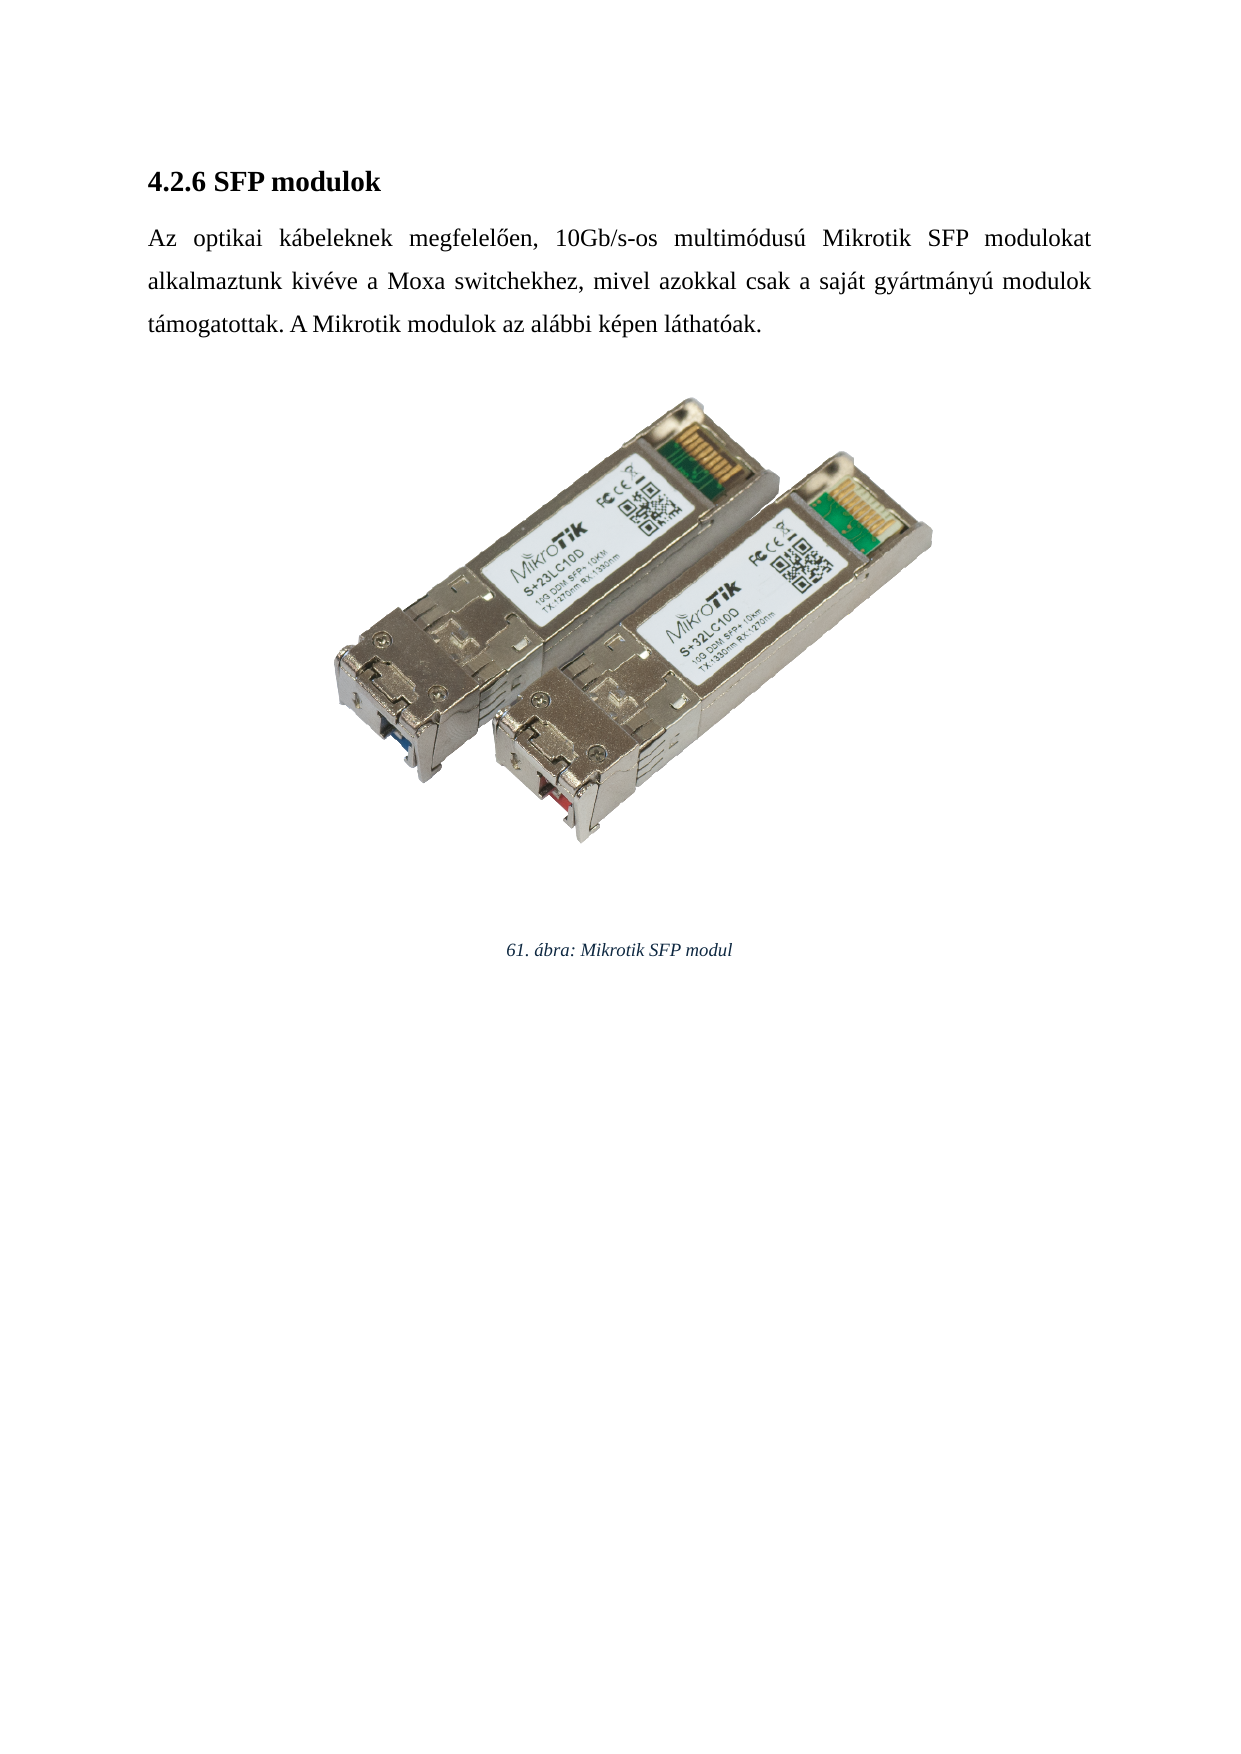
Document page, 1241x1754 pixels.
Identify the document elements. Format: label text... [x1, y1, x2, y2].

picture [246, 365, 994, 912]
subtitle 4.2.6 SFP modulok [148, 164, 1092, 198]
text Az optikai kábeleknek megfelelően, 10Gb/s-os multimódusú Mikrotik SFP modulokat alkalmaztunk kivéve a Moxa switchekhez, mivel azokkal csak a saját gyártmányú modulok támogatottak. A Mikrotik modulok az alábbi képen láthatóak. [148, 223, 1092, 338]
